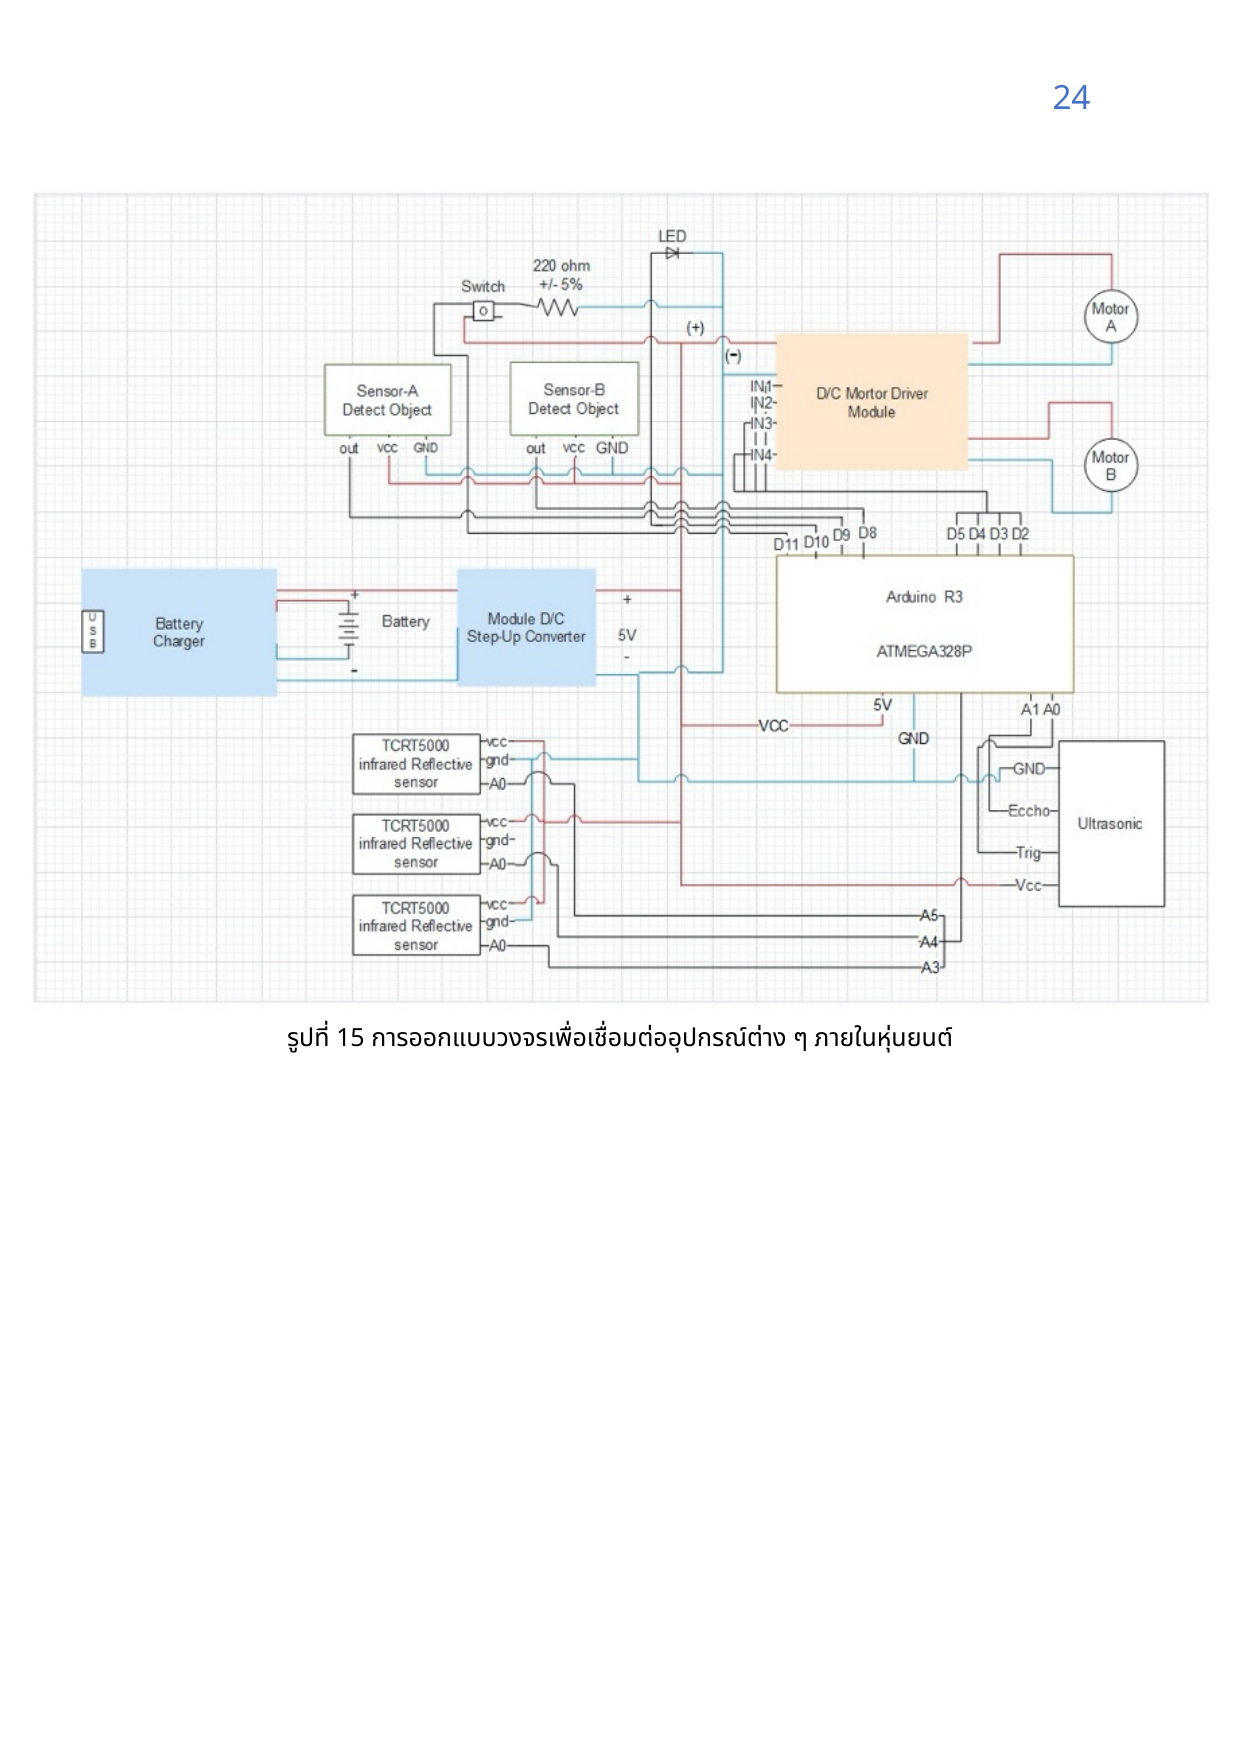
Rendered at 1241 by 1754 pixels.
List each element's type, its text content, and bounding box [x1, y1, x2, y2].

text รูปที่ 15 การออกแบบวงจรเพื่อเชื่อมต่ออุปกรณ์ต่าง ๆ ภายในหุ่นยนต์ [150, 1020, 1090, 1057]
picture [17, 179, 1210, 1020]
